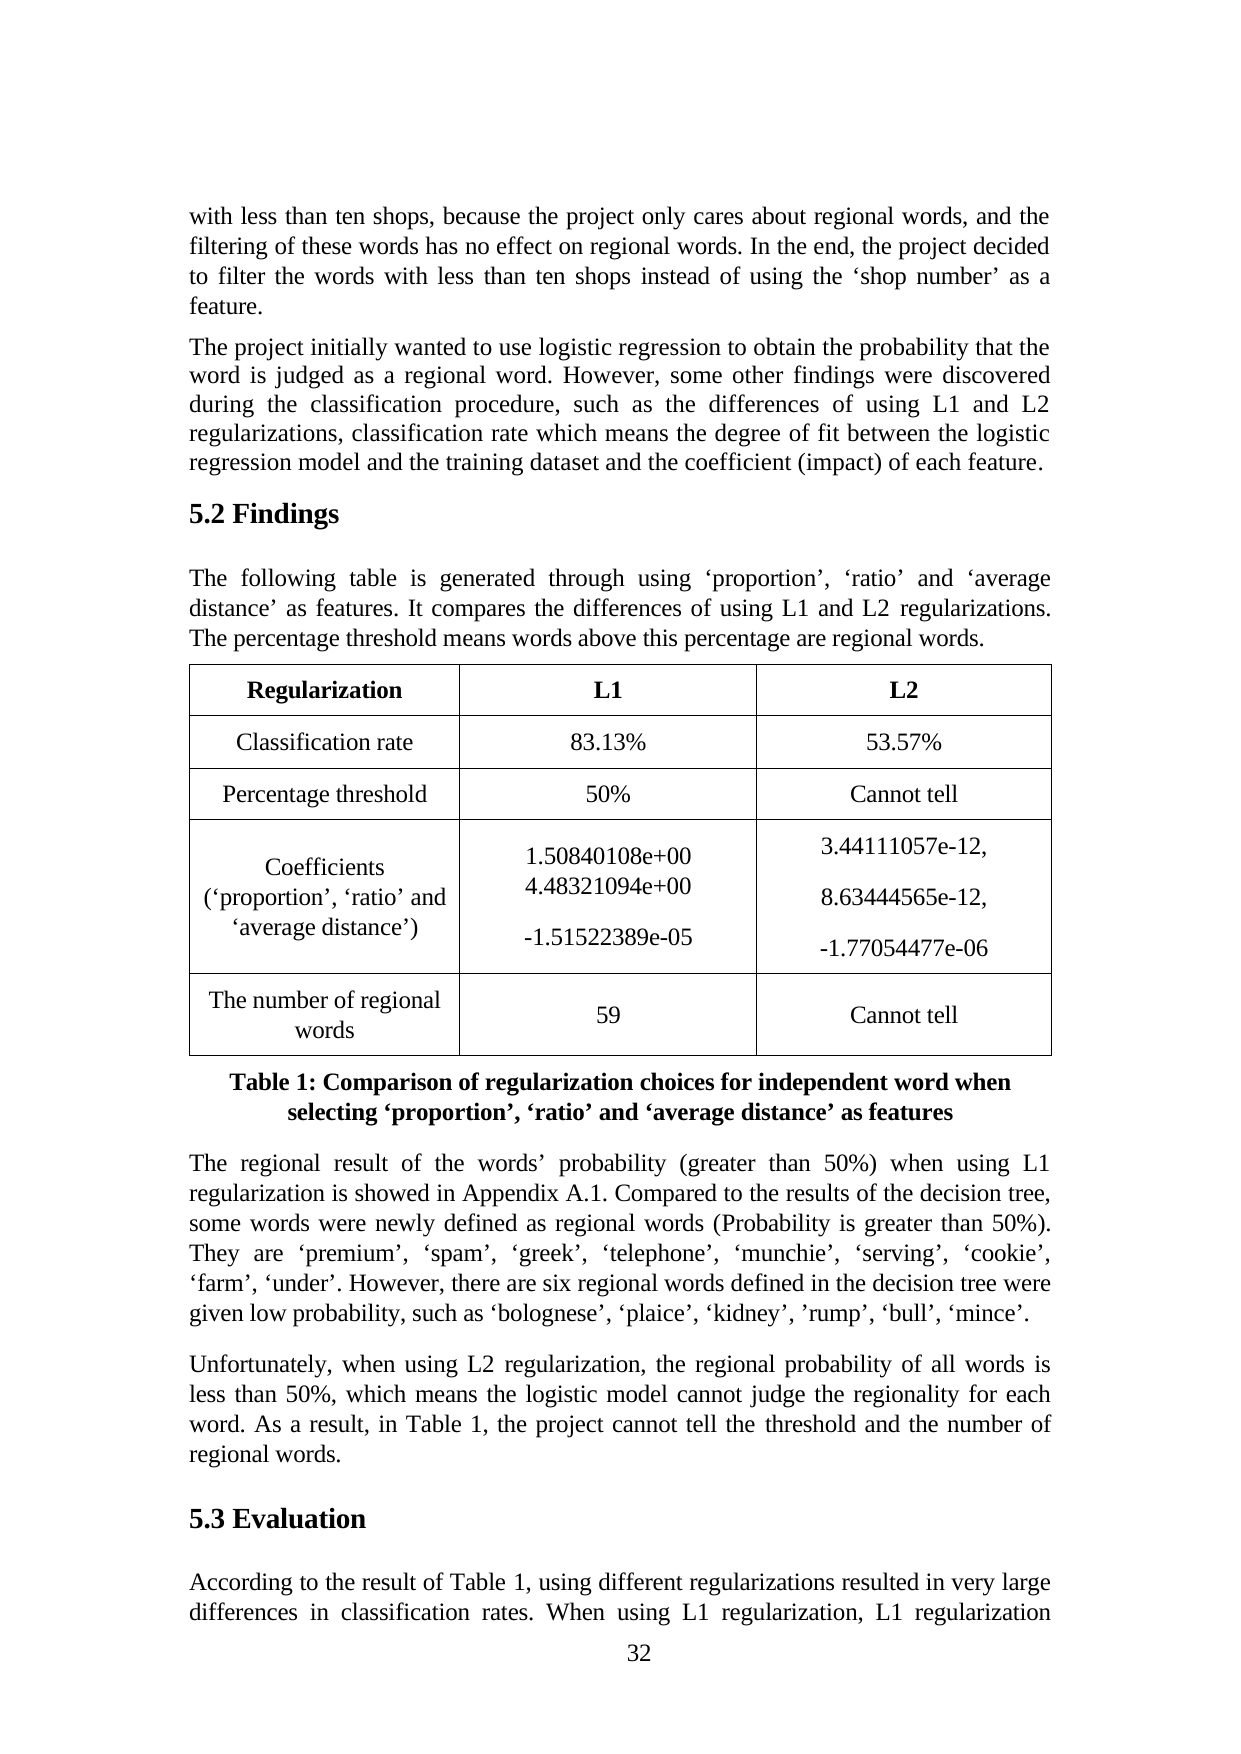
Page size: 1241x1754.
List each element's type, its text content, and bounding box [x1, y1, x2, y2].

table_cell Cannot tell [757, 974, 1051, 1055]
text Table 1: Comparison of regularization choices for independent word when selecting ‘proportion’, ‘ratio’ and ‘average distance’ as features [189, 1067, 1051, 1126]
table_cell 59 [460, 974, 756, 1055]
table_cell 1.50840108e+00 4.48321094e+00 -1.51522389e-05 [460, 820, 756, 973]
subtitle Evaluation [189, 1501, 1051, 1534]
table_header L1 [460, 665, 756, 715]
text The project initially wanted to use logistic regression to obtain the probability that the word is judged as a regional word. However, some other findings were discovered during the classification procedure, such as the differences of using L1 and L2 regularizations, classification rate which means the degree of fit between the logistic regression model and the training dataset and the coefficient (impact) of each feature. [189, 332, 1051, 475]
text The following table is generated through using ‘proportion’, ‘ratio’ and ‘average distance’ as features. It compares the differences of using L1 and L2 regularizations. The percentage threshold means words above this percentage are regional words. [189, 563, 1051, 652]
table_cell Coefficients (‘proportion’, ‘ratio’ and ‘average distance’) [190, 820, 459, 973]
table_header Regularization [190, 665, 459, 715]
table_cell 50% [460, 769, 756, 819]
table_cell The number of regional words [190, 974, 459, 1055]
table_cell Classification rate [190, 716, 459, 767]
table_cell 53.57% [757, 716, 1051, 767]
table_cell Percentage threshold [190, 769, 459, 819]
subtitle Findings [189, 496, 1051, 530]
table_cell Cannot tell [757, 769, 1051, 819]
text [189, 201, 1051, 320]
table_cell 83.13% [460, 716, 756, 767]
text Unfortunately, when using L2 regularization, the regional probability of all words is less than 50%, which means the logistic model cannot judge the regionality for each word. As a result, in Table 1, the project cannot tell the threshold and the number of regional words. [189, 1349, 1051, 1468]
text The regional result of the words’ probability (greater than 50%) when using L1 regularization is showed in Appendix A.1. Compared to the results of the decision tree, some words were newly defined as regional words (Probability is greater than 50%). They are ‘premium’, ‘spam’, ‘greek’, ‘telephone’, ‘munchie’, ‘serving’, ‘cookie’, ‘farm’, ‘under’. However, there are six regional words defined in the decision tree were given low probability, such as ‘bolognese’, ‘plaice’, ‘kidney’, ’rump’, ‘bull’, ‘mince’. [189, 1148, 1051, 1327]
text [189, 1567, 1051, 1626]
table_header L2 [757, 665, 1051, 715]
table_cell 3.44111057e-12, 8.63444565e-12, -1.77054477e-06 [757, 820, 1051, 973]
